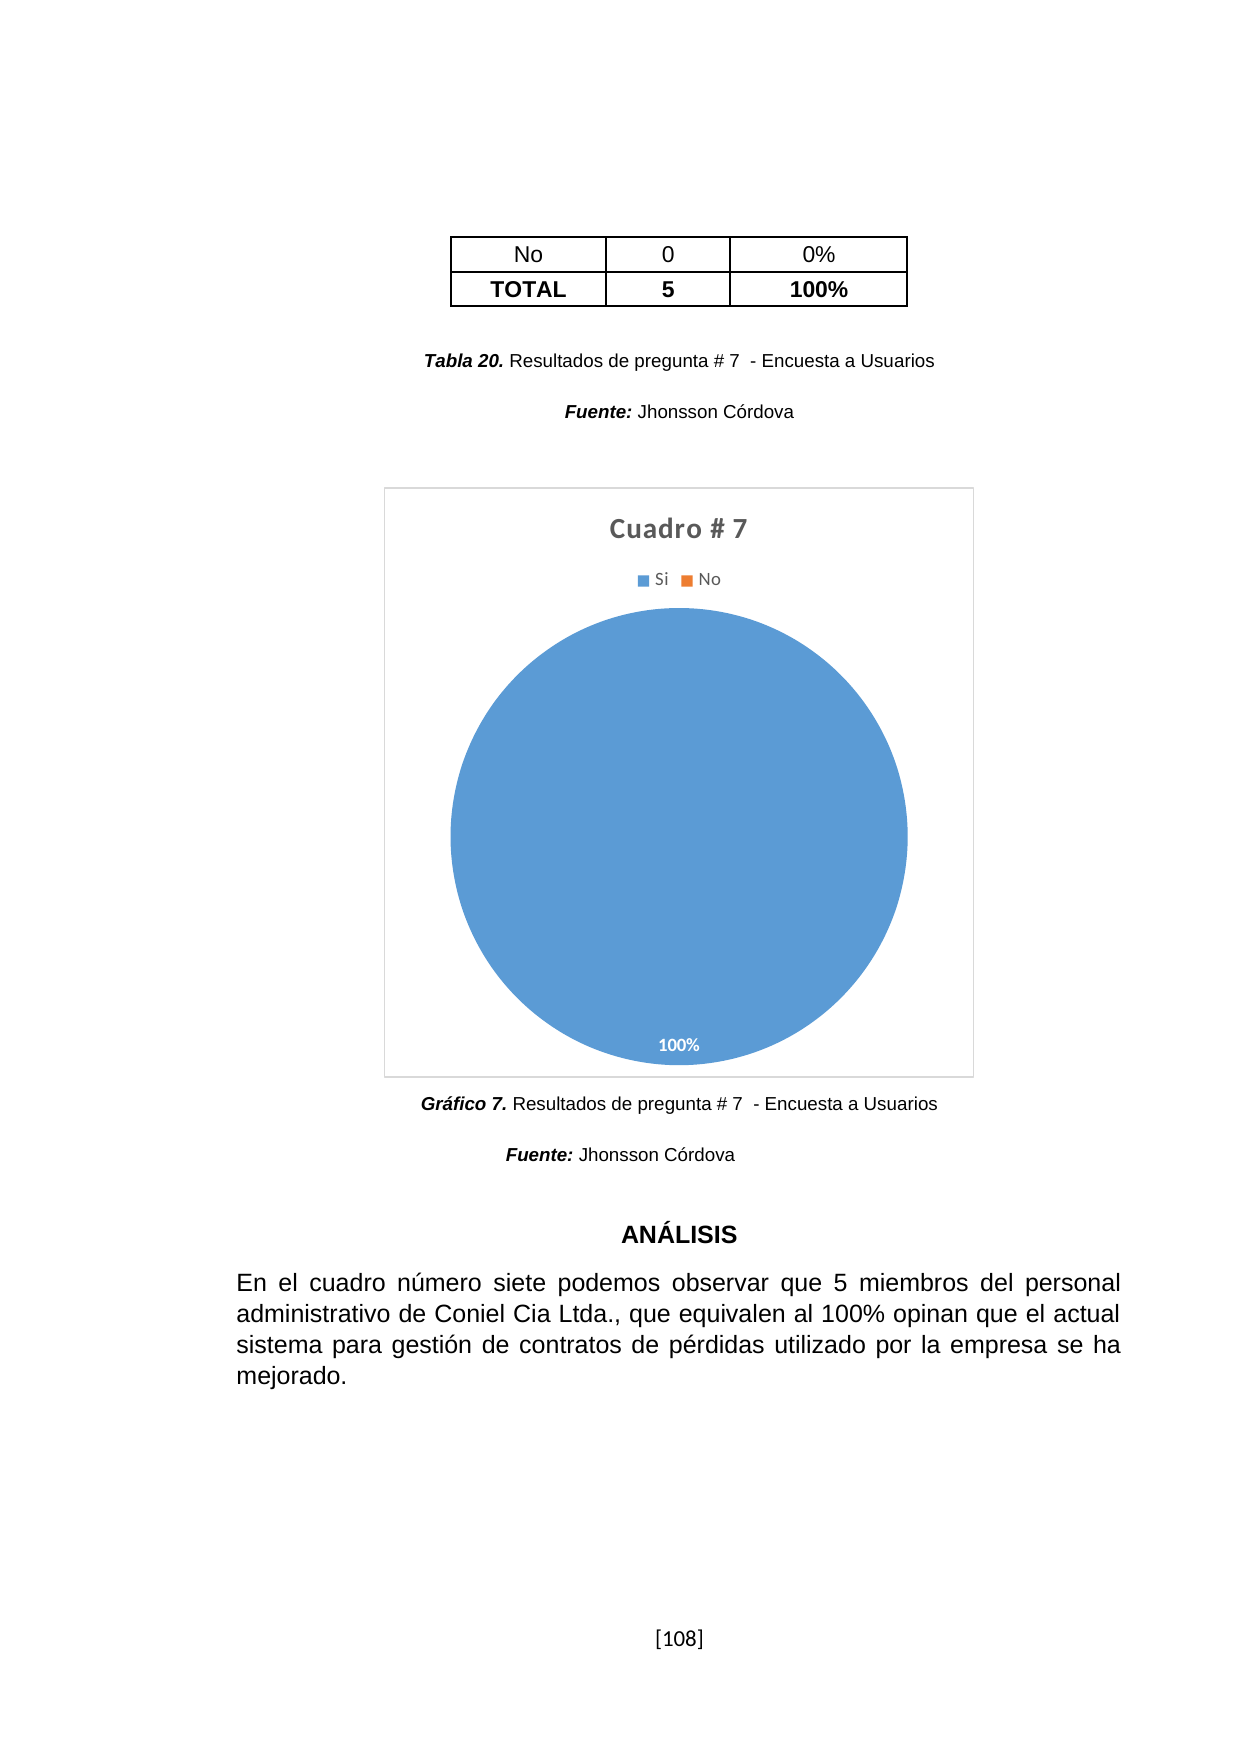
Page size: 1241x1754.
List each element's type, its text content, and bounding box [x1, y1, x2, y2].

text Gráfico 7. Resultados de pregunta # 7 - Encuesta a Usuarios [236, 1092, 1122, 1114]
table_cell 100% [731, 273, 906, 305]
table_cell TOTAL [452, 273, 605, 305]
table_cell 5 [607, 273, 729, 305]
table_cell 0 [607, 238, 729, 271]
text ANÁLISIS [236, 1220, 1122, 1249]
table_cell 0% [731, 238, 906, 271]
table_cell No [452, 238, 605, 271]
text Tabla 20. Resultados de pregunta # 7 - Encuesta a Usuarios [236, 349, 1122, 371]
text En el cuadro número siete podemos observar que 5 miembros del personal administrativo de Coniel Cia Ltda., que equivalen al 100% opinan que el actual sistema para gestión de contratos de pérdidas utilizado por la empresa se ha mejorado. [236, 1268, 1122, 1390]
